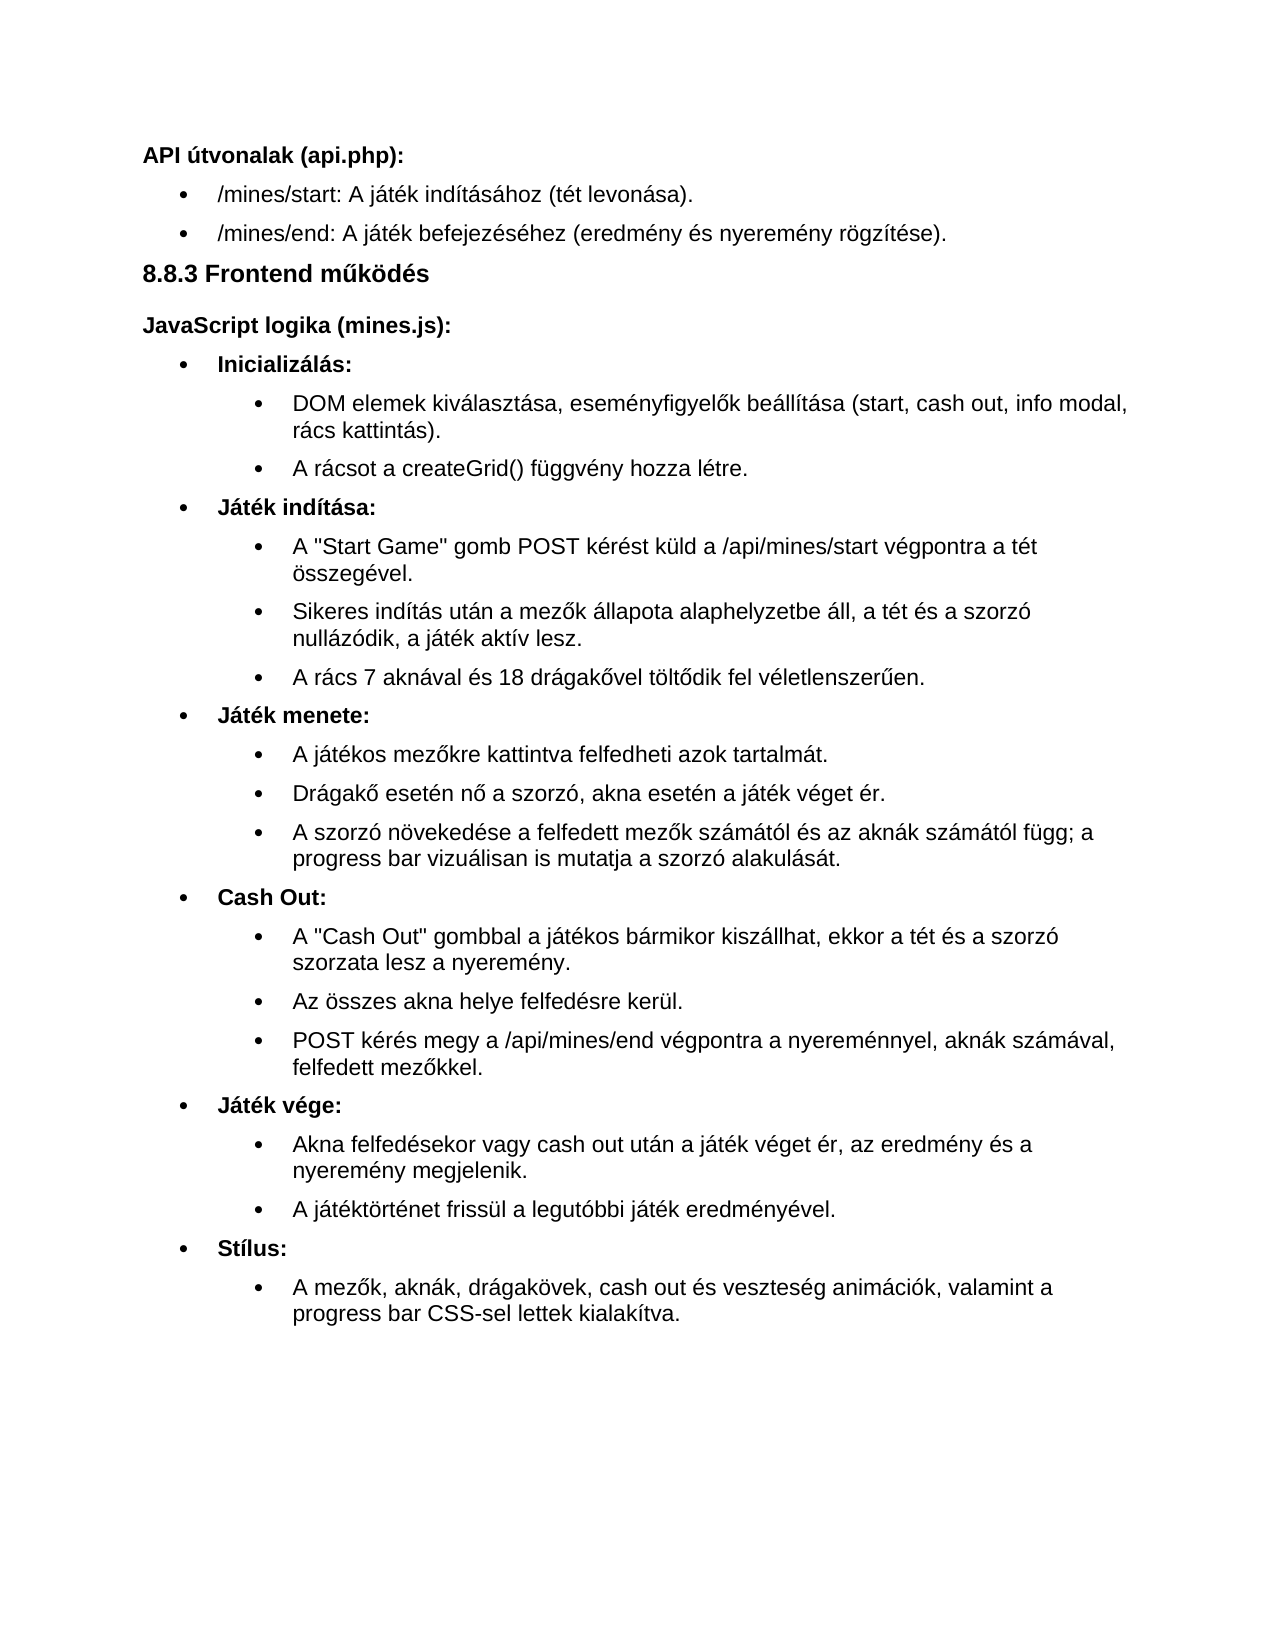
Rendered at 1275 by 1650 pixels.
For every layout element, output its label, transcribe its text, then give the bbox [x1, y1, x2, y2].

list /mines/end: A játék befejezéséhez (eredmény és nyeremény rögzítése). [180, 220, 1133, 246]
list Stílus: [180, 1235, 1133, 1262]
text JavaScript logika (mines.js): [142, 312, 1133, 339]
list A mezők, aknák, drágakövek, cash out és veszteség animációk, valamint a progress bar CSS-sel lettek kialakítva. [255, 1274, 1133, 1327]
subtitle 8.8.3 Frontend működés [142, 259, 1133, 287]
list A "Cash Out" gombbal a játékos bármikor kiszállhat, ekkor a tét és a szorzó szorzata lesz a nyeremény. [255, 923, 1133, 976]
list Az összes akna helye felfedésre kerül. [255, 988, 1133, 1014]
list A "Start Game" gomb POST kérést küld a /api/mines/start végpontra a tét összegével. [255, 533, 1133, 586]
list Sikeres indítás után a mezők állapota alaphelyzetbe áll, a tét és a szorzó nullázódik, a játék aktív lesz. [255, 598, 1133, 651]
list A rács 7 aknával és 18 drágakővel töltődik fel véletlenszerűen. [255, 663, 1133, 690]
list POST kérés megy a /api/mines/end végpontra a nyereménnyel, aknák számával, felfedett mezőkkel. [255, 1027, 1133, 1080]
list Akna felfedésekor vagy cash out után a játék véget ér, az eredmény és a nyeremény megjelenik. [255, 1131, 1133, 1184]
list Cash Out: [180, 884, 1133, 911]
list Játék indítása: [180, 494, 1133, 521]
list Játék vége: [180, 1092, 1133, 1119]
list DOM elemek kiválasztása, eseményfigyelők beállítása (start, cash out, info modal, rács kattintás). [255, 390, 1133, 443]
list A szorzó növekedése a felfedett mezők számától és az aknák számától függ; a progress bar vizuálisan is mutatja a szorzó alakulását. [255, 819, 1133, 872]
list Inicializálás: [180, 351, 1133, 378]
list Drágakő esetén nő a szorzó, akna esetén a játék véget ér. [255, 780, 1133, 806]
list A játéktörténet frissül a legutóbbi játék eredményével. [255, 1196, 1133, 1223]
list /mines/start: A játék indításához (tét levonása). [180, 181, 1133, 207]
list A rácsot a createGrid() függvény hozza létre. [255, 455, 1133, 482]
text API útvonalak (api.php): [142, 142, 1133, 168]
list Játék menete: [180, 702, 1133, 729]
list A játékos mezőkre kattintva felfedheti azok tartalmát. [255, 741, 1133, 768]
